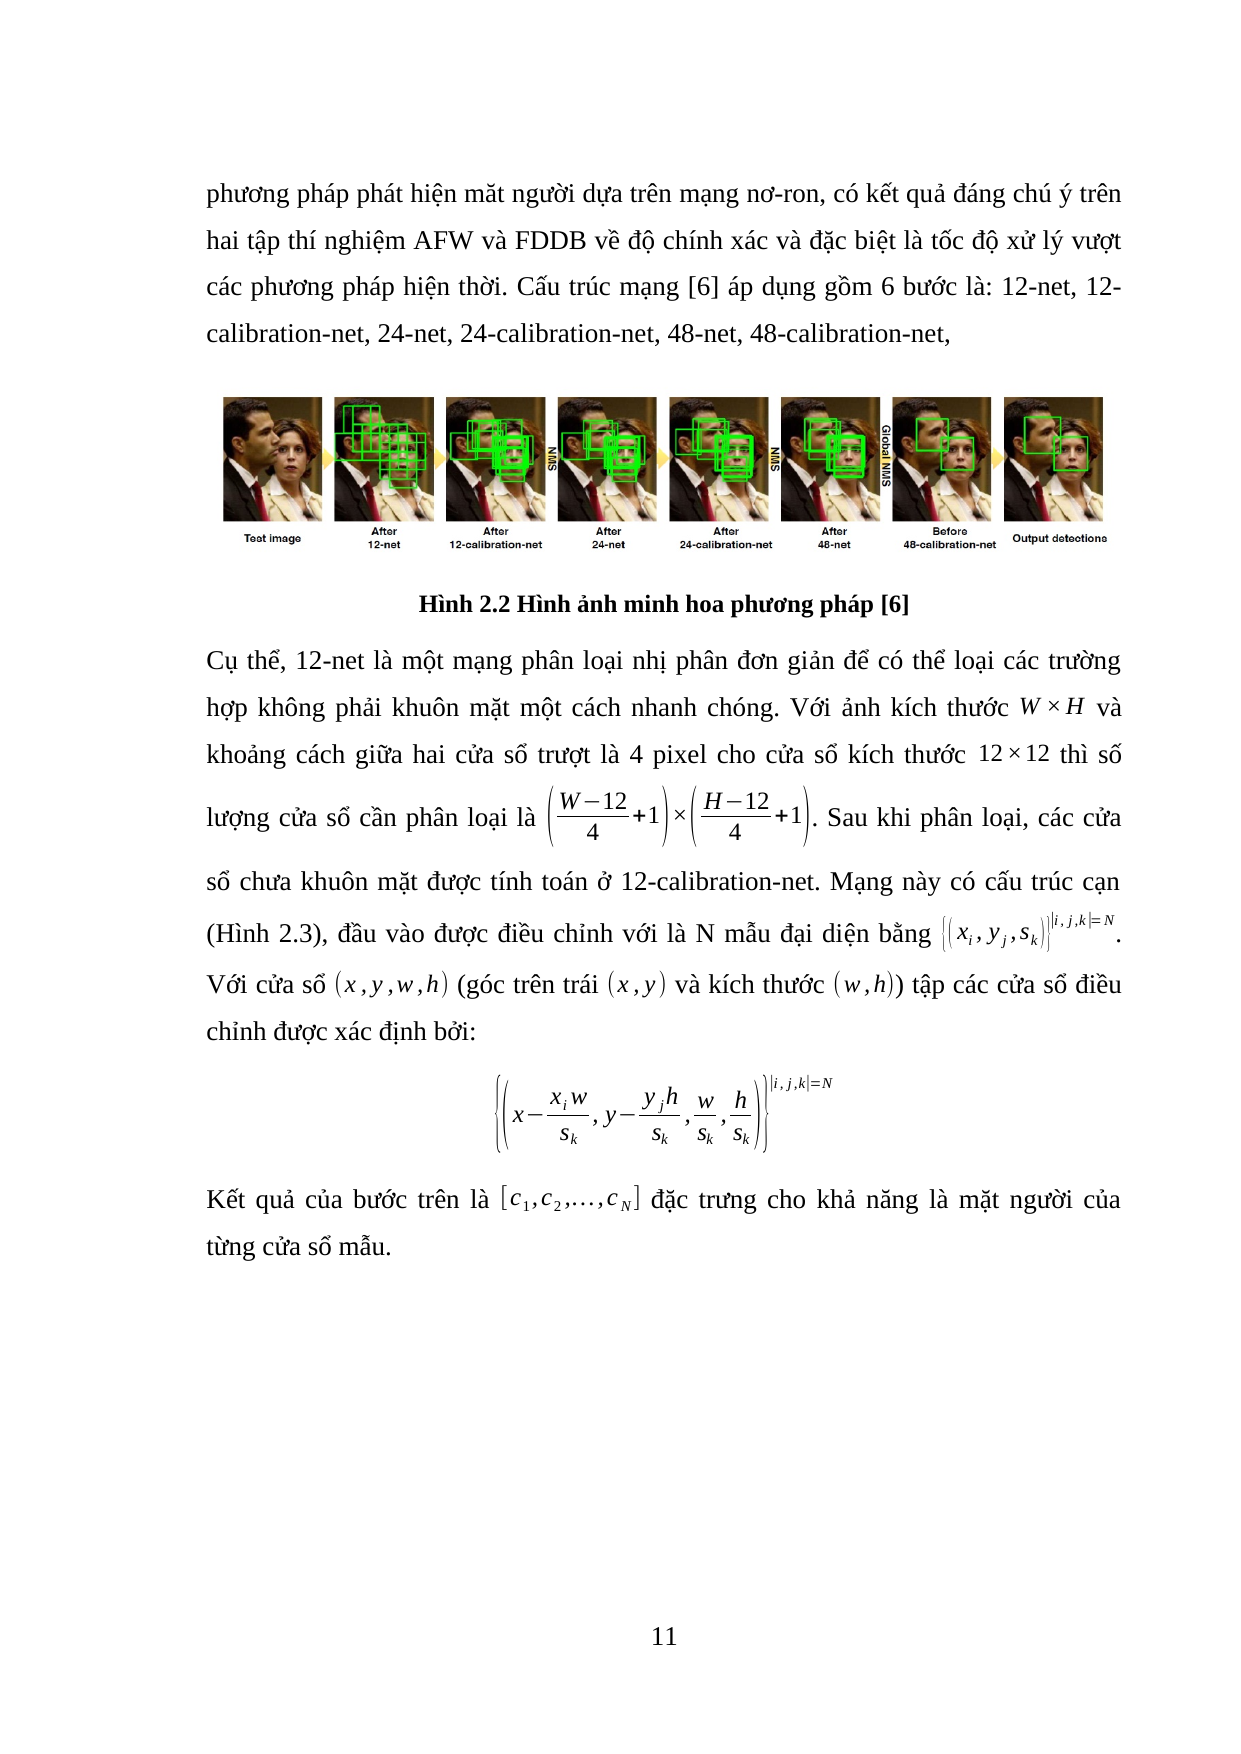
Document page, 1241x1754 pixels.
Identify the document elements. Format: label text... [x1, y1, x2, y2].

picture [206, 376, 1122, 561]
text Hình . Hình ảnh minh hoa phương pháp [206, 589, 1122, 617]
text Kết quả của bước trên là đặc trưng cho khả năng là mặt người của từng cửa sổ mẫu. [206, 1183, 1122, 1262]
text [206, 177, 1122, 348]
